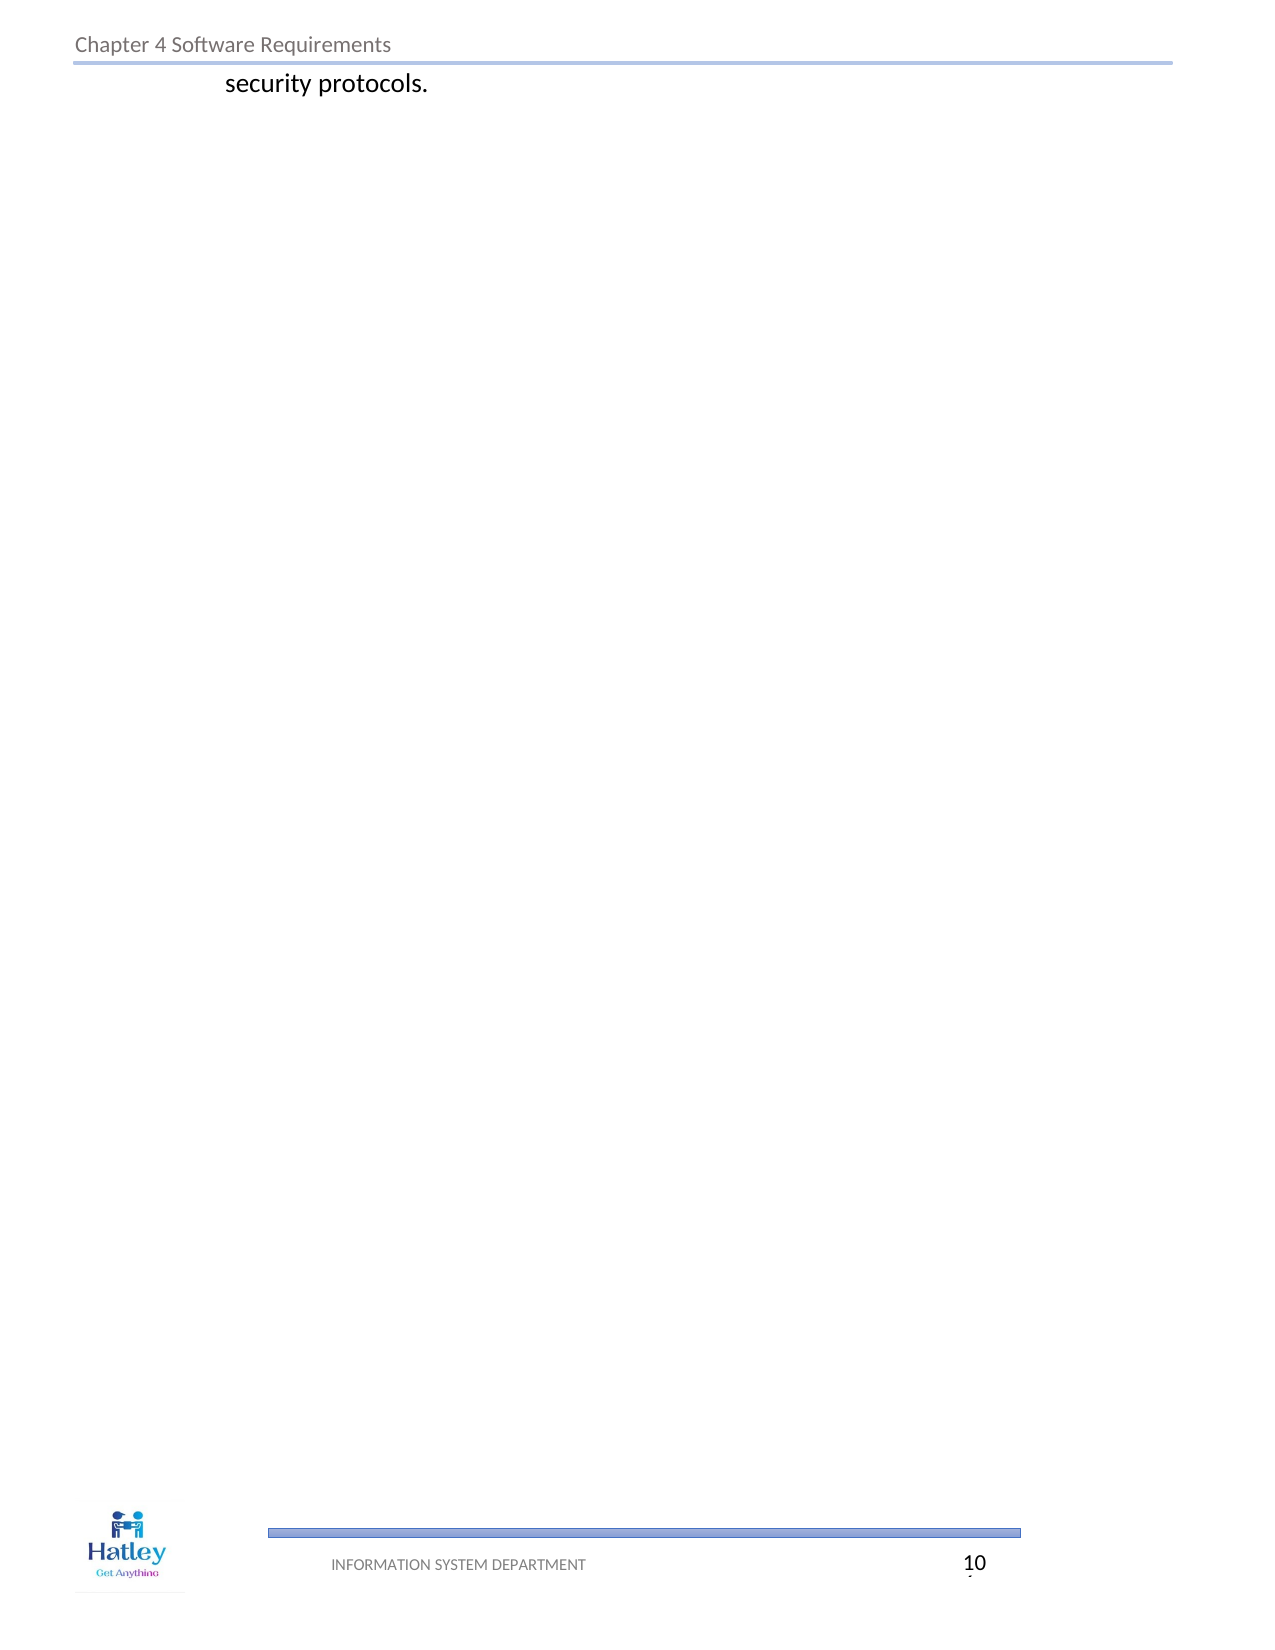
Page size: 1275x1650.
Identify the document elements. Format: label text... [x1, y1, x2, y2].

picture [269, 1529, 1020, 1537]
picture [75, 1498, 185, 1593]
